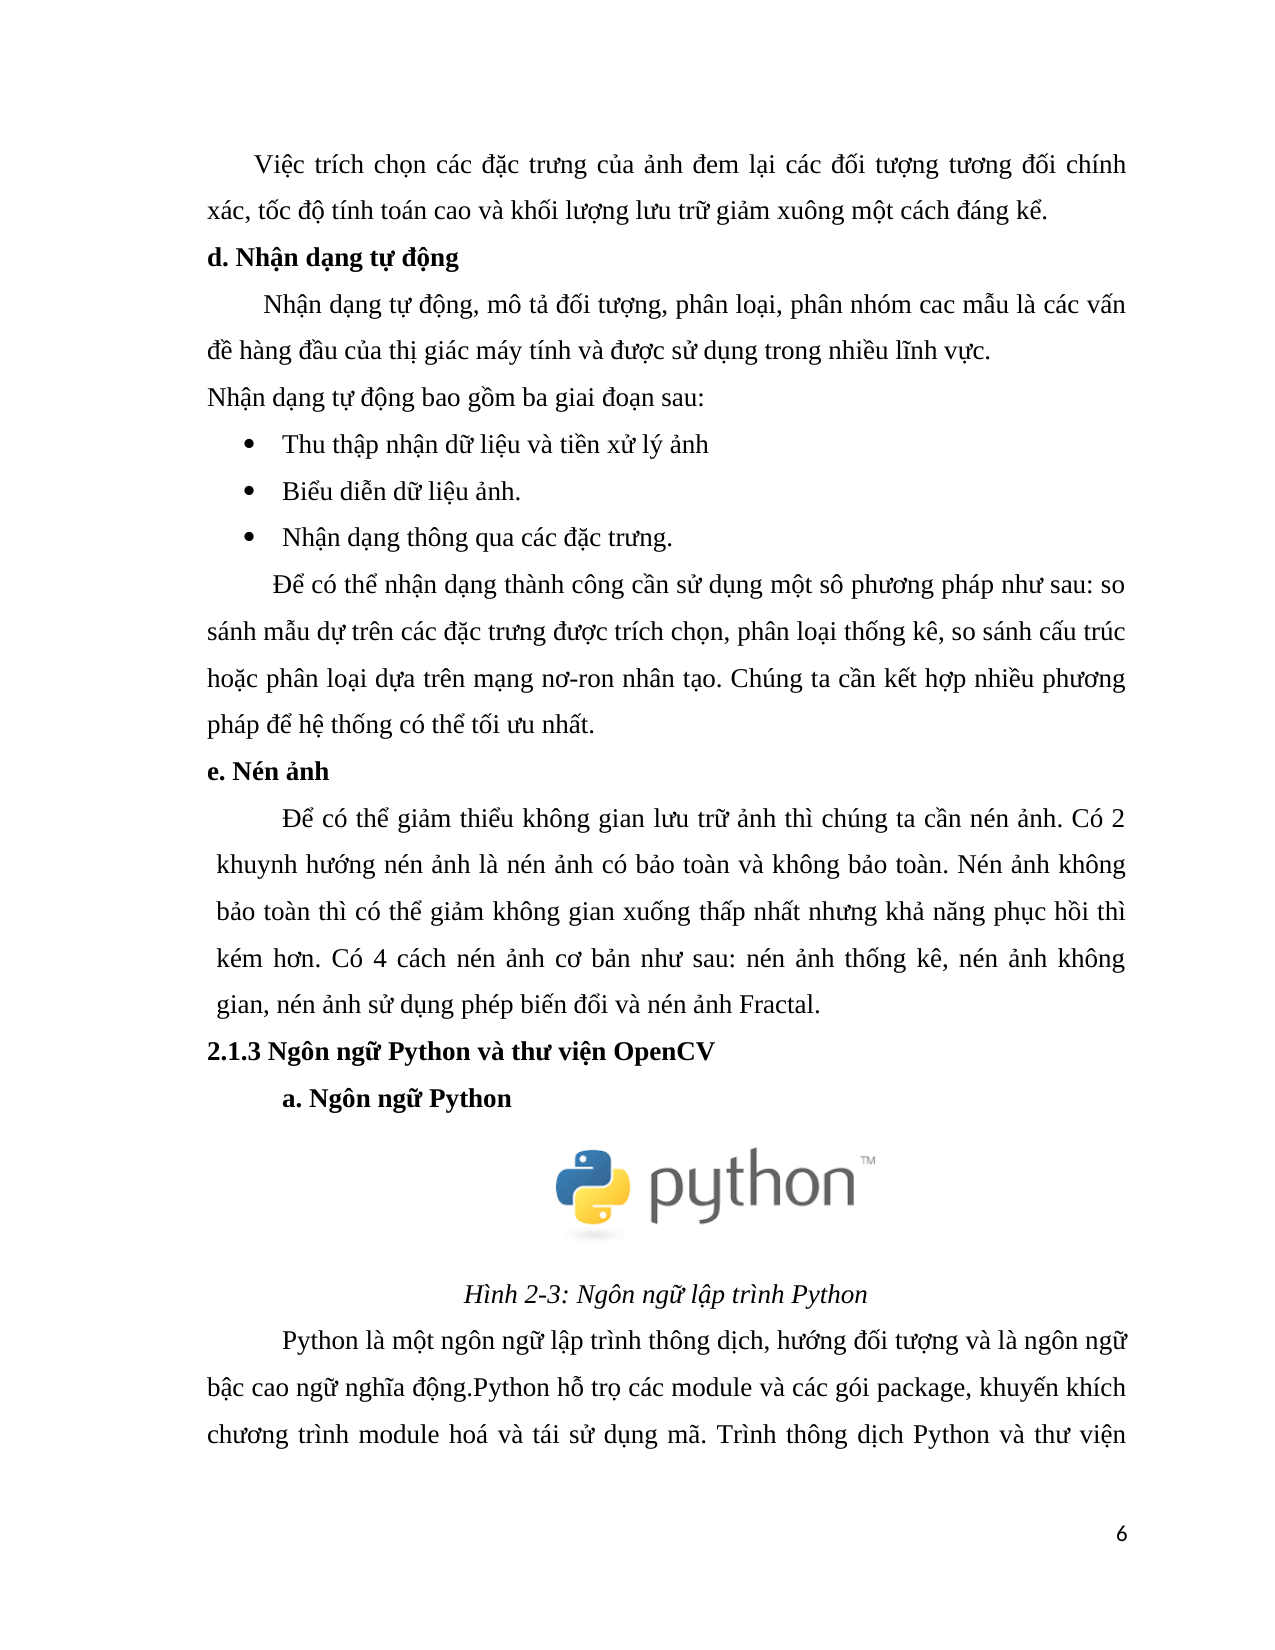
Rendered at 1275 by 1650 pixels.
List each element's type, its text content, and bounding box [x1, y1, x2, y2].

text d. Nhận dạng tự động [207, 241, 1127, 272]
subtitle 2.1.3 Ngôn ngữ Python và thư viện OpenCV [207, 1035, 1127, 1066]
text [207, 1324, 1127, 1449]
text e. Nén ảnh [207, 755, 1127, 786]
list Thu thập nhận dữ liệu và tiền xử lý ảnh [244, 428, 1127, 459]
text Nhận dạng tự động, mô tả đối tượng, phân loại, phân nhóm cac mẫu là các vấn đề hàng đầu của thị giác máy tính và được sử dụng trong nhiều lĩnh vực. [207, 288, 1127, 366]
text a. Ngôn ngữ Python [207, 1082, 1127, 1113]
picture [503, 1128, 906, 1264]
list Nhận dạng thông qua các đặc trưng. [244, 521, 1127, 553]
list Biểu diễn dữ liệu ảnh. [244, 474, 1127, 506]
list Để có thể giảm thiểu không gian lưu trữ ảnh thì chúng ta cần nén ảnh. Có 2 khuynh hướng nén ảnh là nén ảnh có bảo toàn và không bảo toàn. Nén ảnh không bảo toàn thì có thể giảm không gian xuống thấp nhất nhưng khả năng phục hồi thì kém hơn. Có 4 cách nén ảnh cơ bản như sau: nén ảnh thống kê, nén ảnh không gian, nén ảnh sử dụng phép biến đổi và nén ảnh Fractal. [216, 802, 1127, 1019]
list Để có thể nhận dạng thành công cần sử dụng một sô phương pháp như sau: so sánh mẫu dự trên các đặc trưng được trích chọn, phân loại thống kê, so sánh cấu trúc hoặc phân loại dựa trên mạng nơ-ron nhân tạo. Chúng ta cần kết hợp nhiều phương pháp để hệ thống có thể tối ưu nhất. [207, 568, 1127, 739]
text Hình 2-: Ngôn ngữ lập trình Python [207, 1278, 1127, 1309]
text Nhận dạng tự động bao gồm ba giai đoạn sau: [207, 381, 1127, 412]
list Việc trích chọn các đặc trưng của ảnh đem lại các đối tượng tương đối chính xác, tốc độ tính toán cao và khối lượng lưu trữ giảm xuông một cách đáng kể. [207, 148, 1127, 226]
